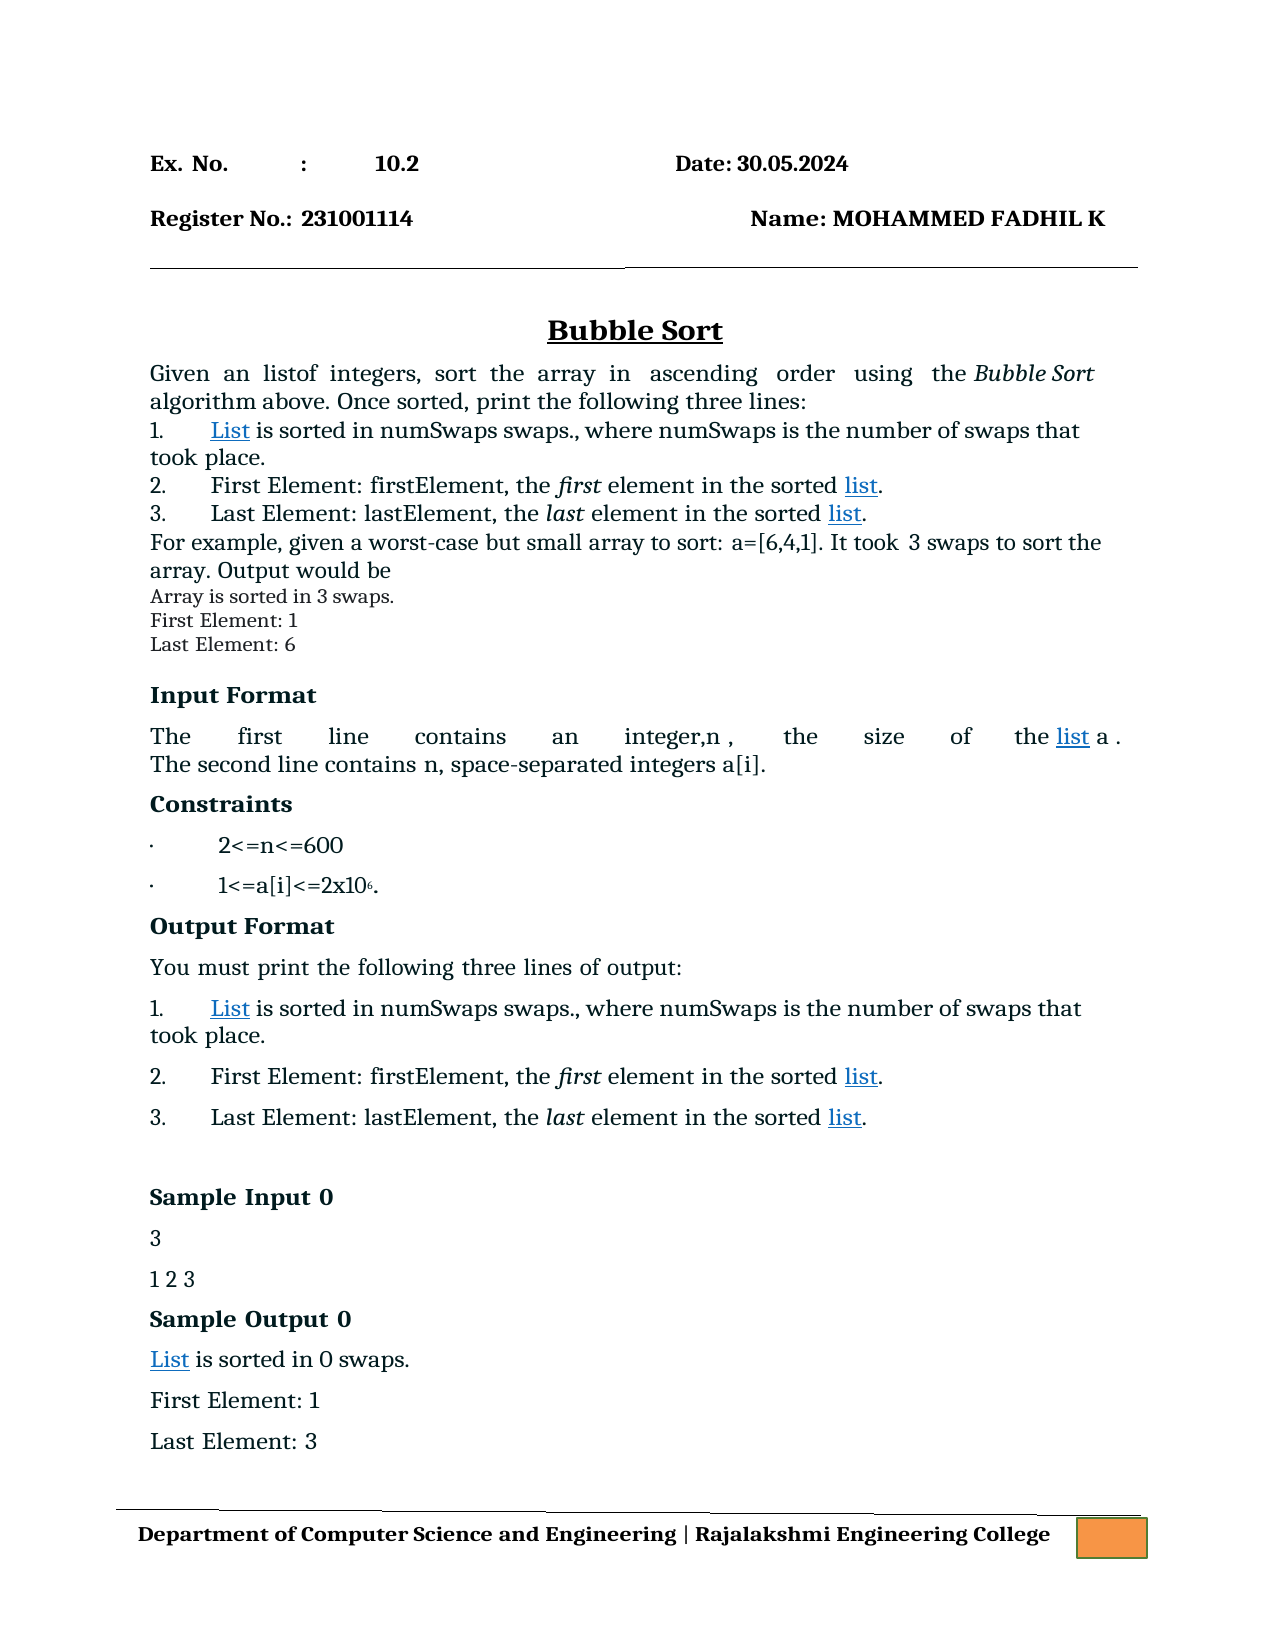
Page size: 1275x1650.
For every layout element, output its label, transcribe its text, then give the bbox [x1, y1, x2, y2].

text 3 [150, 1225, 1219, 1252]
text Register No.: 231001114 Name: MOHAMMED FADHIL K [150, 206, 1219, 232]
text · 1<=a[i]<=2x106. [150, 872, 1219, 900]
text Last Element: 3 [150, 1427, 1219, 1455]
text · 2<=n<=600 [150, 832, 1219, 859]
list First Element: firstElement, the first element in the sorted list. [150, 1062, 1219, 1090]
subtitle Input Format [150, 682, 1219, 709]
text Given an listof integers, sort the array in ascending order using the Bubble Sort algorithm above. Once sorted, print the following three lines: [150, 360, 1114, 416]
text 1 2 3 [150, 1265, 1219, 1293]
text List is sorted in 0 swaps. First Element: 1 [150, 1346, 427, 1414]
subtitle Sample Output 0 [150, 1306, 1219, 1333]
text The first line contains an integer,n , the size of the list a . The second line contains n, space-separated integers a[i]. [150, 723, 1126, 778]
list Last Element: lastElement, the last element in the sorted list. [150, 500, 1219, 528]
text Array is sorted in 3 swaps. First Element: 1 [150, 584, 408, 633]
list List is sorted in numSwaps swaps., where numSwaps is the number of swaps that took place. [150, 994, 1121, 1050]
list First Element: firstElement, the first element in the sorted list. [150, 472, 1219, 500]
list Last Element: lastElement, the last element in the sorted list. [150, 1104, 1219, 1131]
subtitle Constraints [150, 790, 1219, 818]
subtitle Sample Input 0 [150, 1183, 1219, 1211]
text Ex. No. : 10.2 Date: 30.05.2024 [150, 151, 1219, 177]
text Last Element: 6 [150, 633, 1219, 657]
text For example, given a worst-case but small array to sort: a=[6,4,1]. It took 3 swaps to sort the array. Output would be [150, 529, 1127, 584]
subtitle Bubble Sort [547, 314, 1219, 347]
list List is sorted in numSwaps swaps., where numSwaps is the number of swaps that took place. [150, 416, 1126, 472]
text You must print the following three lines of output: [150, 954, 1219, 981]
subtitle Output Format [150, 912, 1219, 940]
